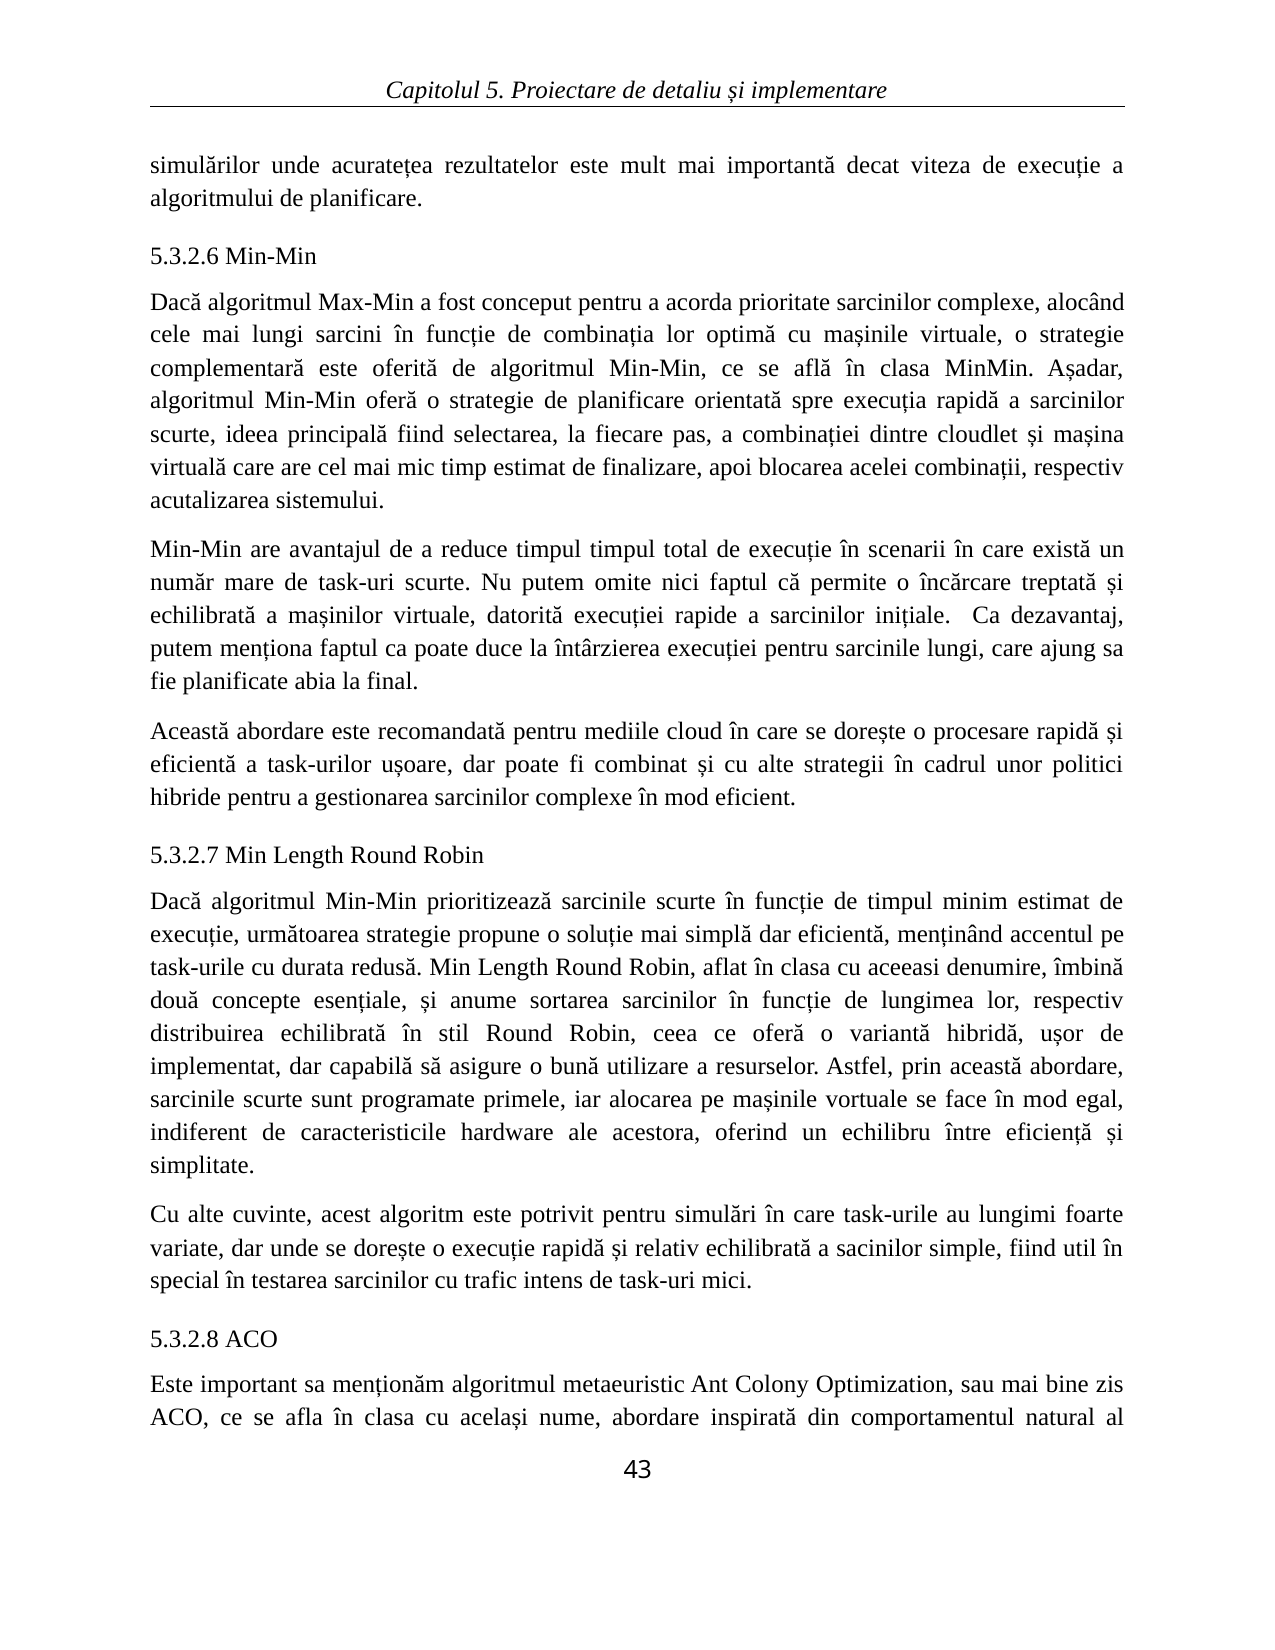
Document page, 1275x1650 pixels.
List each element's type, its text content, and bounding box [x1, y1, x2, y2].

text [150, 150, 1125, 212]
text Cu alte cuvinte, acest algoritm este potrivit pentru simulări în care task-urile au lungimi foarte variate, dar unde se dorește o execuție rapidă și relativ echilibrată a sacinilor simple, fiind util în special în testarea sarcinilor cu trafic intens de task-uri mici. [150, 1199, 1125, 1294]
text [150, 1369, 1125, 1431]
text Dacă algoritmul Min-Min prioritizează sarcinile scurte în funcție de timpul minim estimat de execuție, următoarea strategie propune o soluție mai simplă dar eficientă, menținând accentul pe task-urile cu durata redusă. Min Length Round Robin, aflat în clasa cu aceeasi denumire, îmbină două concepte esențiale, și anume sortarea sarcinilor în funcție de lungimea lor, respectiv distribuirea echilibrată în stil Round Robin, ceea ce oferă o variantă hibridă, ușor de implementat, dar capabilă să asigure o bună utilizare a resurselor. Astfel, prin această abordare, sarcinile scurte sunt programate primele, iar alocarea pe mașinile vortuale se face în mod egal, indiferent de caracteristicile hardware ale acestora, oferind un echilibru între eficiență și simplitate. [150, 886, 1125, 1179]
text Dacă algoritmul Max-Min a fost conceput pentru a acorda prioritate sarcinilor complexe, alocând cele mai lungi sarcini în funcție de combinația lor optimă cu mașinile virtuale, o strategie complementară este oferită de algoritmul Min-Min, ce se află în clasa MinMin. Așadar, algoritmul Min-Min oferă o strategie de planificare orientată spre execuția rapidă a sarcinilor scurte, ideea principală fiind selectarea, la fiecare pas, a combinației dintre cloudlet și mașina virtuală care are cel mai mic timp estimat de finalizare, apoi blocarea acelei combinații, respectiv acutalizarea sistemului. [150, 287, 1125, 513]
text Min-Min [150, 241, 1125, 270]
text ACO [150, 1324, 1125, 1352]
text Această abordare este recomandată pentru mediile cloud în care se dorește o procesare rapidă și eficientă a task-urilor ușoare, dar poate fi combinat și cu alte strategii în cadrul unor politici hibride pentru a gestionarea sarcinilor complexe în mod eficient. [150, 716, 1125, 811]
text Min Length Round Robin [150, 840, 1125, 869]
text Min-Min are avantajul de a reduce timpul timpul total de execuție în scenarii în care există un număr mare de task-uri scurte. Nu putem omite nici faptul că permite o încărcare treptată și echilibrată a mașinilor virtuale, datorită execuției rapide a sarcinilor inițiale. Ca dezavantaj, putem menționa faptul ca poate duce la întârzierea execuției pentru sarcinile lungi, care ajung sa fie planificate abia la final. [150, 534, 1125, 695]
